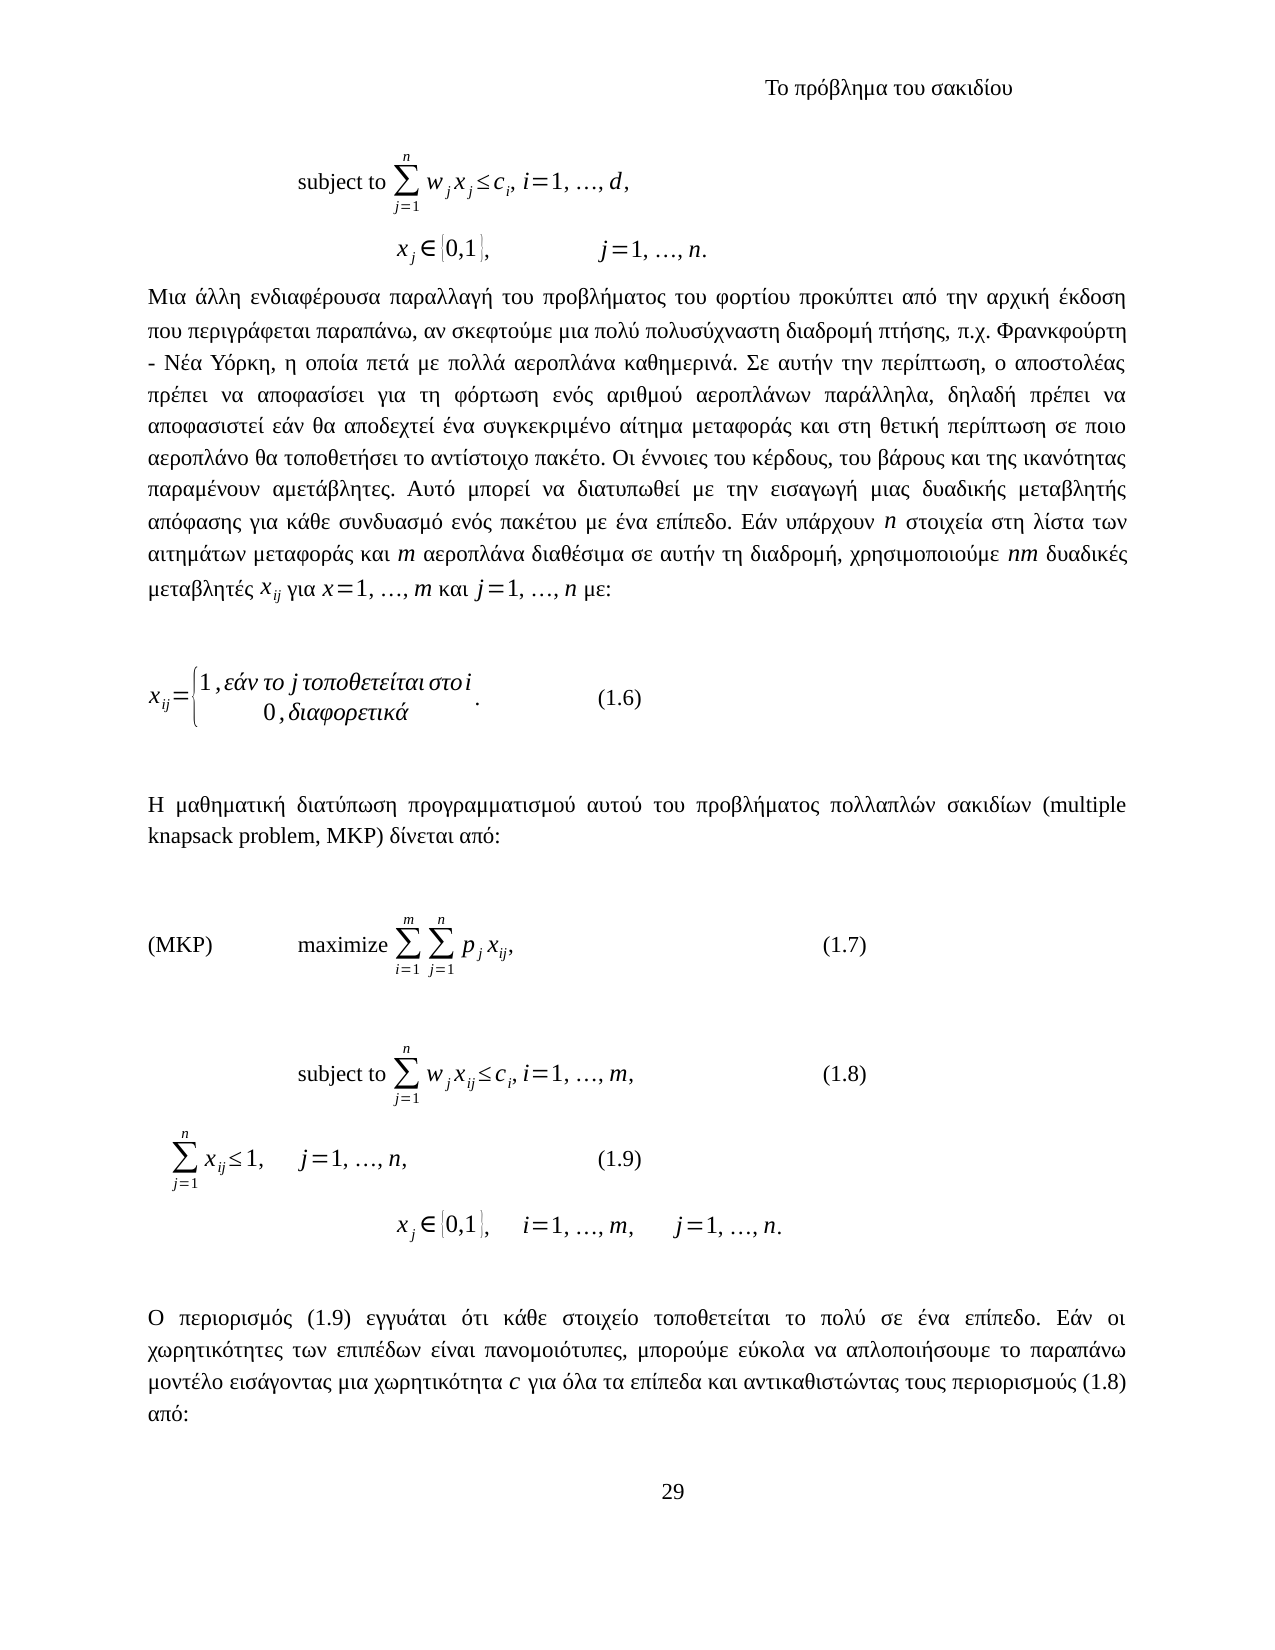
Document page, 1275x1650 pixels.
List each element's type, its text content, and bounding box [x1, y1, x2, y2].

text , , …, , , …, . [148, 1209, 1127, 1242]
text Η μαθηματική διατύπωση προγραμματισμού αυτού του προβλήματος πολλαπλών σακιδίων (multiple knapsack problem, MKP) δίνεται από: [148, 791, 1127, 849]
text (MKP) maximize , (1.7) [148, 911, 1127, 978]
text subject to , , …, , (1.8) [148, 1039, 1127, 1107]
text subject to , , …, , [148, 148, 1127, 215]
text . (1.6) [148, 666, 1127, 729]
text , , …, . [148, 233, 1127, 266]
text Μια άλλη ενδιαφέρουσα παραλλαγή του προβλήματος του φορτίου προκύπτει από την αρχική έκδοση που περιγράφεται παραπάνω, αν σκεφτούμε μια πολύ πολυσύχναστη διαδρομή πτήσης, π.χ. Φρανκφούρτη - Νέα Υόρκη, η οποία πετά με πολλά αεροπλάνα καθημερινά. Σε αυτήν την περίπτωση, ο αποστολέας πρέπει να αποφασίσει για τη φόρτωση ενός αριθμού αεροπλάνων παράλληλα, δηλαδή πρέπει να αποφασιστεί εάν θα αποδεχτεί ένα συγκεκριμένο αίτημα μεταφοράς και στη θετική περίπτωση σε ποιο αεροπλάνο θα τοποθετήσει το αντίστοιχο πακέτο. Οι έννοιες του κέρδους, του βάρους και της ικανότητας παραμένουν αμετάβλητες. Αυτό μπορεί να διατυπωθεί με την εισαγωγή μιας δυαδικής μεταβλητής απόφασης για κάθε συνδυασμό ενός πακέτου με ένα επίπεδο. Εάν υπάρχουν στοιχεία στη λίστα των αιτημάτων μεταφοράς και αεροπλάνα διαθέσιμα σε αυτήν τη διαδρομή, χρησιμοποιούμε δυαδικές μεταβλητές για , …, και , …, με: [148, 283, 1127, 604]
text , , …, , (1.9) [148, 1124, 1127, 1192]
text Ο περιορισμός (1.9) εγγυάται ότι κάθε στοιχείο τοποθετείται το πολύ σε ένα επίπεδο. Εάν οι χωρητικότητες των επιπέδων είναι πανομοιότυπες, μπορούμε εύκολα να απλοποιήσουμε το παραπάνω μοντέλο εισάγοντας μια χωρητικότητα για όλα τα επίπεδα και αντικαθιστώντας τους περιορισμούς (1.8) από: [148, 1304, 1127, 1426]
